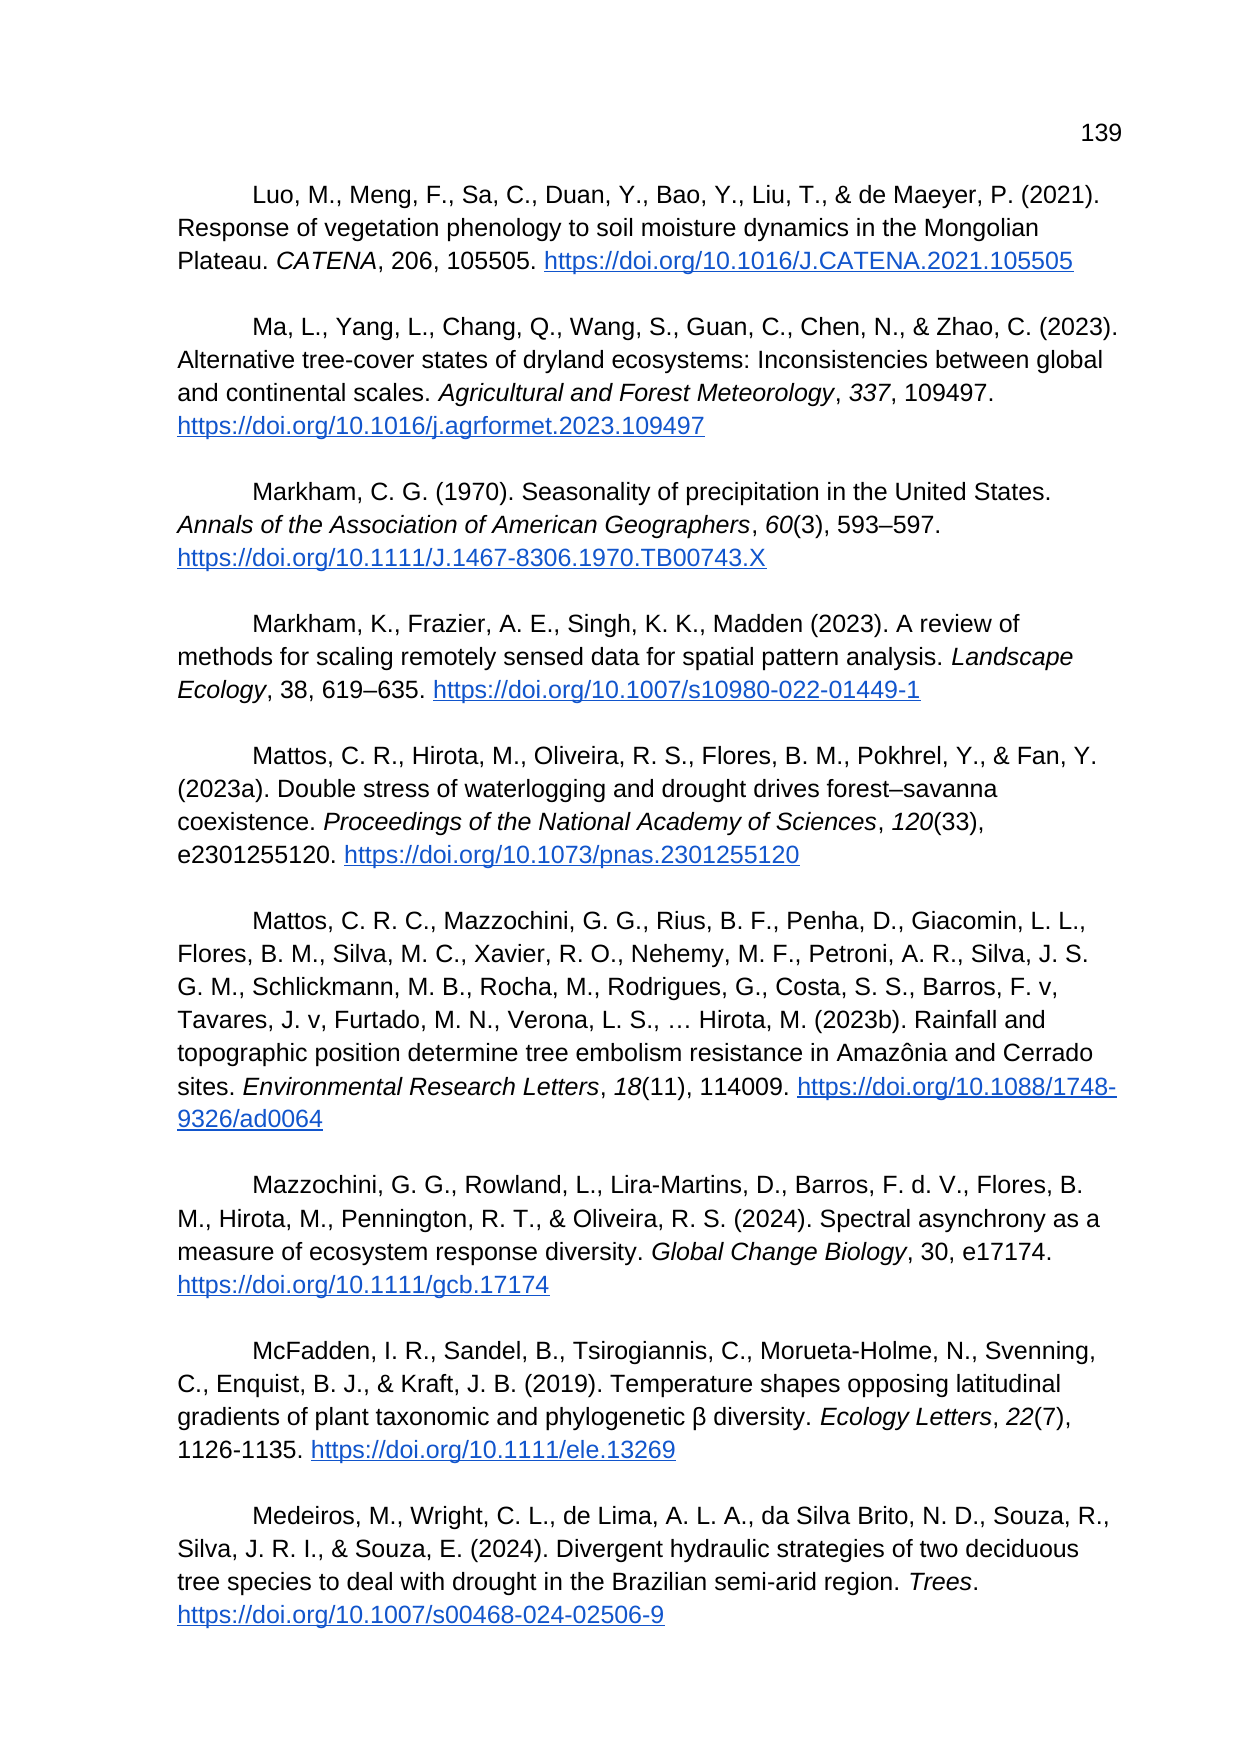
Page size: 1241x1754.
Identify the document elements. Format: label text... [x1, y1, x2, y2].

text Mattos, C. R. C., Mazzochini, G. G., Rius, B. F., Penha, D., Giacomin, L. L., Flores, B. M., Silva, M. C., Xavier, R. O., Nehemy, M. F., Petroni, A. R., Silva, J. S. G. M., Schlickmann, M. B., Rocha, M., Rodrigues, G., Costa, S. S., Barros, F. v, Tavares, J. v, Furtado, M. N., Verona, L. S., … Hirota, M. (2023b). Rainfall and topographic position determine tree embolism resistance in Amazônia and Cerrado sites. Environmental Research Letters, 18(11), 114009. https://doi.org/10.1088/1748-9326/ad0064 [177, 906, 1122, 1133]
text Mattos, C. R., Hirota, M., Oliveira, R. S., Flores, B. M., Pokhrel, Y., & Fan, Y. (2023a). Double stress of waterlogging and drought drives forest–savanna coexistence. Proceedings of the National Academy of Sciences, 120(33), e2301255120. https://doi.org/10.1073/pnas.2301255120 [177, 741, 1122, 869]
text Ma, L., Yang, L., Chang, Q., Wang, S., Guan, C., Chen, N., & Zhao, C. (2023). Alternative tree-cover states of dryland ecosystems: Inconsistencies between global and continental scales. Agricultural and Forest Meteorology, 337, 109497. https://doi.org/10.1016/j.agrformet.2023.109497 [177, 312, 1122, 440]
text McFadden, I. R., Sandel, B., Tsirogiannis, C., Morueta-Holme, N., Svenning, C., Enquist, B. J., & Kraft, J. B. (2019). Temperature shapes opposing latitudinal gradients of plant taxonomic and phylogenetic β diversity. Ecology Letters, 22(7), 1126-1135. https://doi.org/10.1111/ele.13269 [177, 1336, 1122, 1463]
text Luo, M., Meng, F., Sa, C., Duan, Y., Bao, Y., Liu, T., & de Maeyer, P. (2021). Response of vegetation phenology to soil moisture dynamics in the Mongolian Plateau. CATENA, 206, 105505. https://doi.org/10.1016/J.CATENA.2021.105505 [177, 180, 1122, 275]
text Markham, K., Frazier, A. E., Singh, K. K., Madden (2023). A review of methods for scaling remotely sensed data for spatial pattern analysis. Landscape Ecology, 38, 619–635. https://doi.org/10.1007/s10980-022-01449-1 [177, 609, 1122, 704]
text Markham, C. G. (1970). Seasonality of precipitation in the United States. Annals of the Association of American Geographers, 60(3), 593–597. https://doi.org/10.1111/J.1467-8306.1970.TB00743.X [177, 477, 1122, 572]
text Medeiros, M., Wright, C. L., de Lima, A. L. A., da Silva Brito, N. D., Souza, R., Silva, J. R. I., & Souza, E. (2024). Divergent hydraulic strategies of two deciduous tree species to deal with drought in the Brazilian semi-arid region. Trees. https://doi.org/10.1007/s00468-024-02506-9 [177, 1501, 1122, 1628]
text Mazzochini, G. G., Rowland, L., Lira-Martins, D., Barros, F. d. V., Flores, B. M., Hirota, M., Pennington, R. T., & Oliveira, R. S. (2024). Spectral asynchrony as a measure of ecosystem response diversity. Global Change Biology, 30, e17174. https://doi.org/10.1111/gcb.17174 [177, 1171, 1122, 1298]
